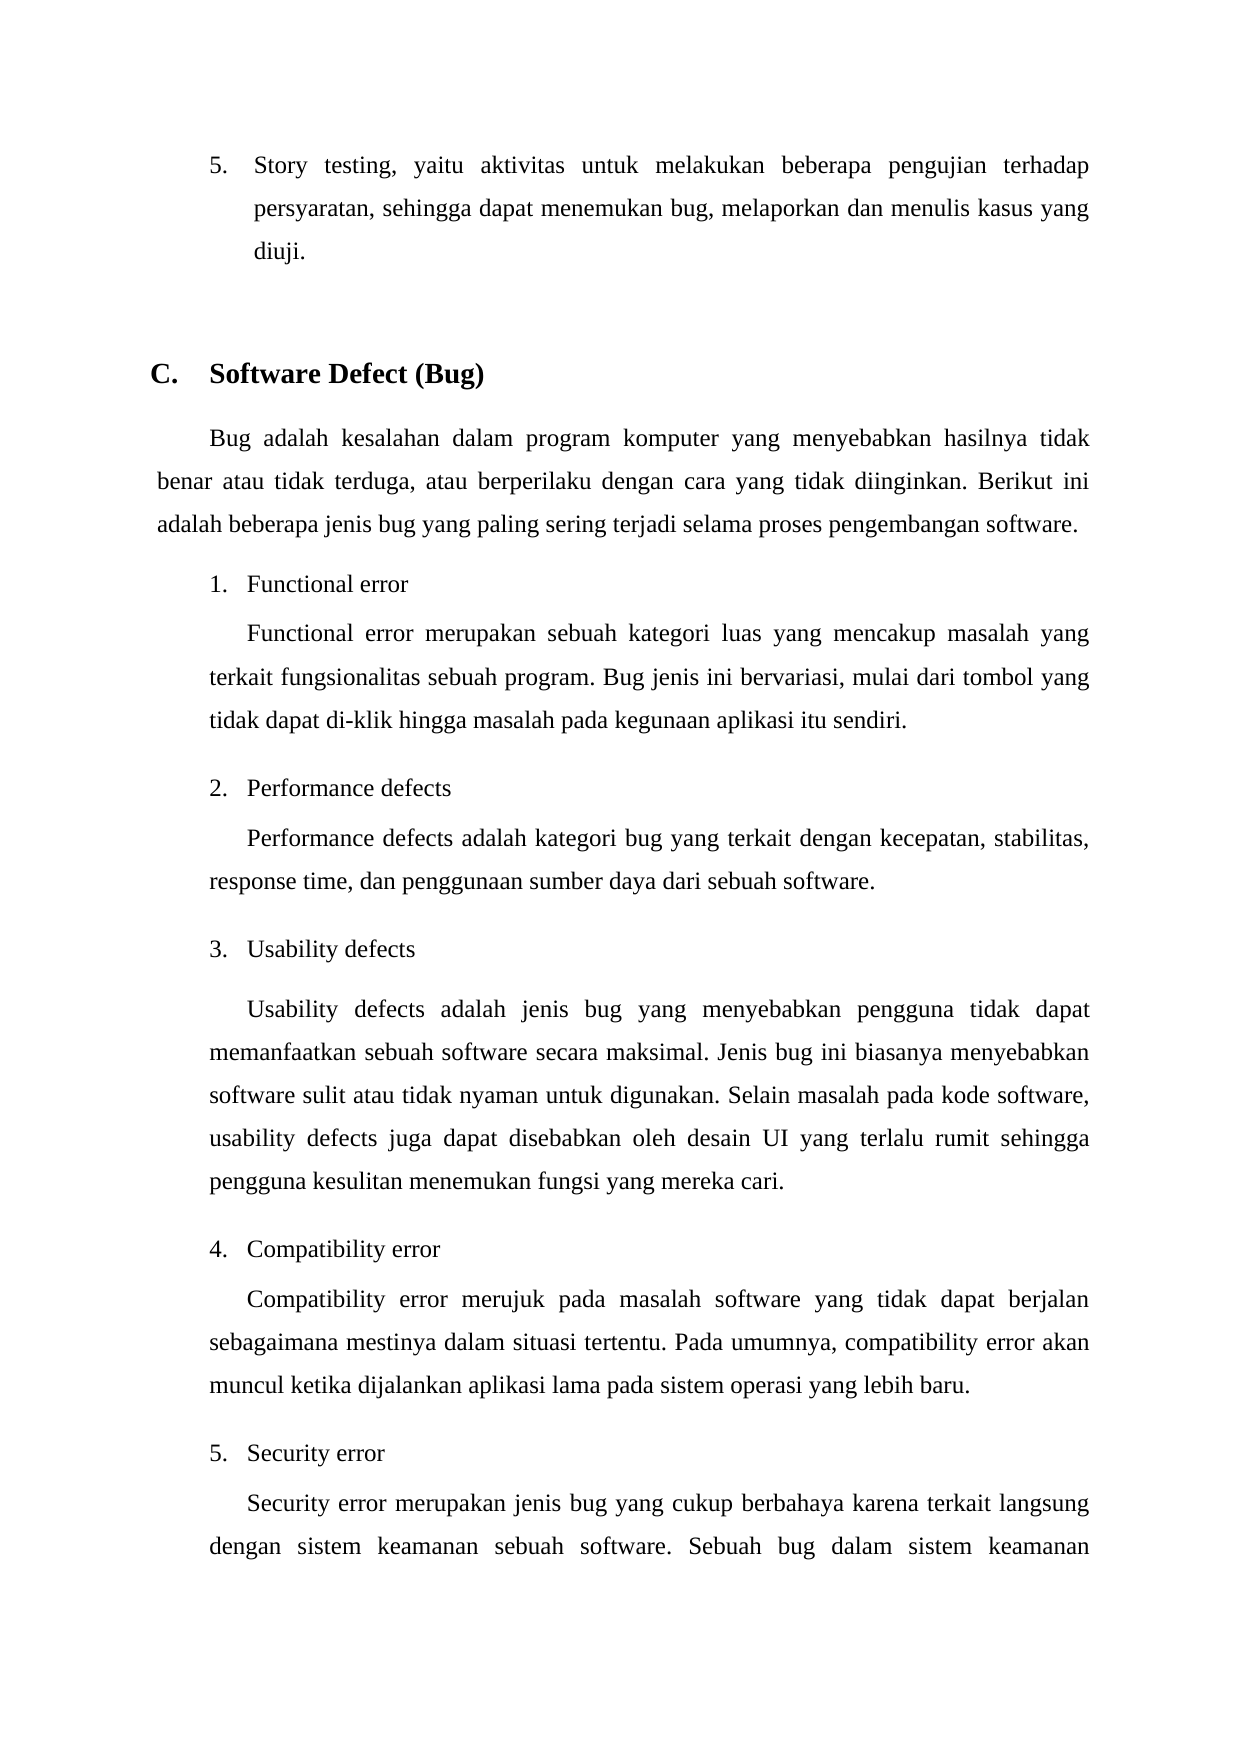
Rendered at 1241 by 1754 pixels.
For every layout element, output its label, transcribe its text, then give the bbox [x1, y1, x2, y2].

text Functional error merupakan sebuah kategori luas yang mencakup masalah yang terkait fungsionalitas sebuah program. Bug jenis ini bervariasi, mulai dari tombol yang tidak dapat di-klik hingga masalah pada kegunaan aplikasi itu sendiri. [209, 618, 1090, 733]
list Story testing, yaitu aktivitas untuk melakukan beberapa pengujian terhadap persyaratan, sehingga dapat menemukan bug, melaporkan dan menulis kasus yang diuji. [209, 150, 1090, 265]
text Performance defects adalah kategori bug yang terkait dengan kecepatan, stabilitas, response time, dan penggunaan sumber daya dari sebuah software. [209, 823, 1090, 894]
text Compatibility error merujuk pada masalah software yang tidak dapat berjalan sebagaimana mestinya dalam situasi tertentu. Pada umumnya, compatibility error akan muncul ketika dijalankan aplikasi lama pada sistem operasi yang lebih baru. [209, 1284, 1090, 1399]
list Security error [209, 1438, 1090, 1467]
text Usability defects adalah jenis bug yang menyebabkan pengguna tidak dapat memanfaatkan sebuah software secara maksimal. Jenis bug ini biasanya menyebabkan software sulit atau tidak nyaman untuk digunakan. Selain masalah pada kode software, usability defects juga dapat disebabkan oleh desain UI yang terlalu rumit sehingga pengguna kesulitan menemukan fungsi yang mereka cari. [209, 994, 1090, 1195]
list Compatibility error [209, 1234, 1090, 1263]
list Functional error [209, 569, 1090, 598]
text Bug adalah kesalahan dalam program komputer yang menyebabkan hasilnya tidak benar atau tidak terduga, atau berperilaku dengan cara yang tidak diinginkan. Berikut ini adalah beberapa jenis bug yang paling sering terjadi selama proses pengembangan software. [157, 423, 1090, 538]
list Performance defects [209, 773, 1090, 802]
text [209, 1488, 1090, 1560]
list Software Defect (Bug) [150, 356, 1090, 389]
list Usability defects [209, 934, 1090, 963]
